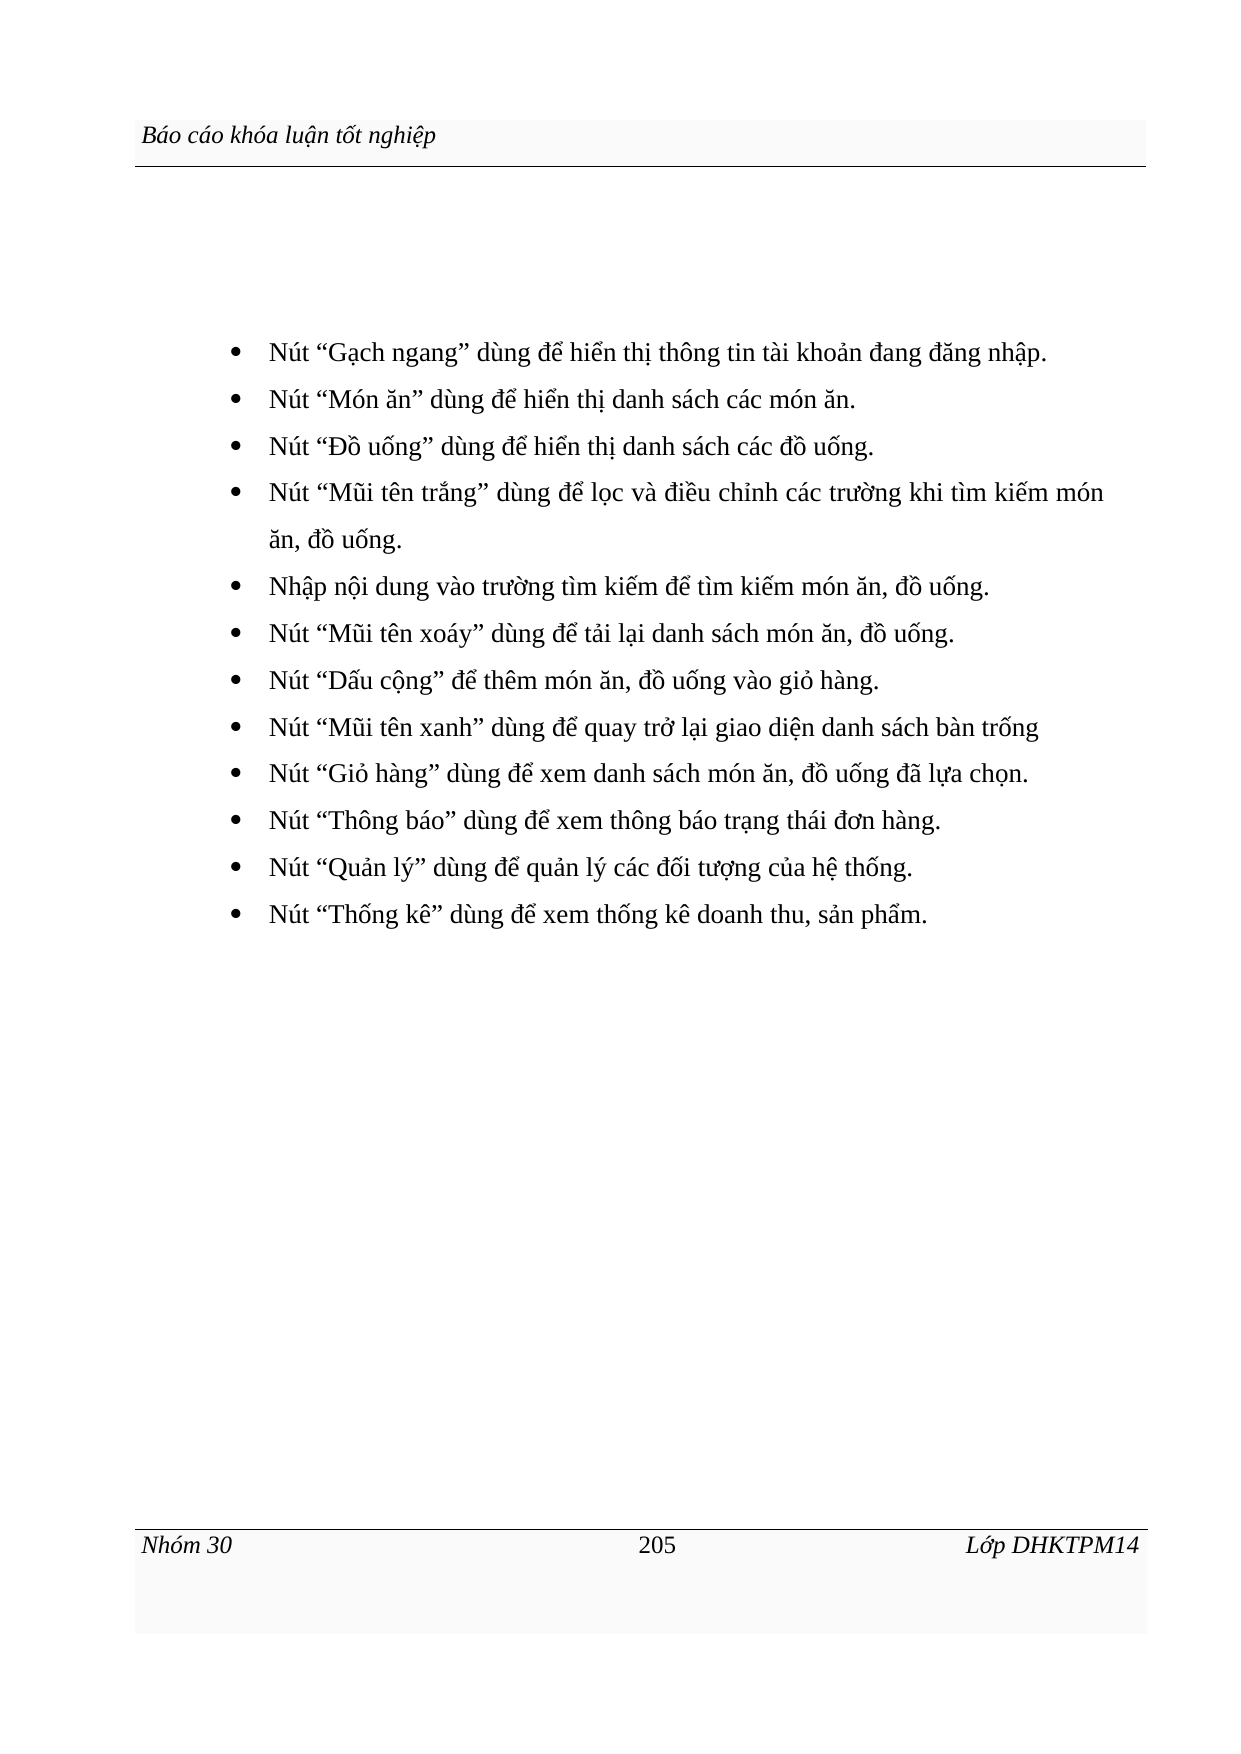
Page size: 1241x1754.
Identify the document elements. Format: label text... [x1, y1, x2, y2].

list Nút “Thống kê” dùng để xem thống kê doanh thu, sản phẩm. [231, 898, 1105, 929]
list Nút “Dấu cộng” để thêm món ăn, đồ uống vào giỏ hàng. [231, 664, 1105, 695]
list Nút “Gạch ngang” dùng để hiển thị thông tin tài khoản đang đăng nhập. [231, 336, 1105, 367]
list Nút “Đồ uống” dùng để hiển thị danh sách các đồ uống. [231, 430, 1105, 461]
list Nhập nội dung vào trường tìm kiếm để tìm kiếm món ăn, đồ uống. [231, 570, 1105, 601]
list Nút “Mũi tên trắng” dùng để lọc và điều chỉnh các trường khi tìm kiếm món ăn, đồ uống. [231, 477, 1105, 554]
list Nút “Thông báo” dùng để xem thông báo trạng thái đơn hàng. [231, 804, 1105, 836]
list Nút “Món ăn” dùng để hiển thị danh sách các món ăn. [231, 383, 1105, 414]
list Nút “Mũi tên xoáy” dùng để tải lại danh sách món ăn, đồ uống. [231, 617, 1105, 648]
list Nút “Giỏ hàng” dùng để xem danh sách món ăn, đồ uống đã lựa chọn. [231, 757, 1105, 789]
list Nút “Mũi tên xanh” dùng để quay trở lại giao diện danh sách bàn trống [231, 711, 1105, 742]
list Nút “Quản lý” dùng để quản lý các đối tượng của hệ thống. [231, 851, 1105, 882]
